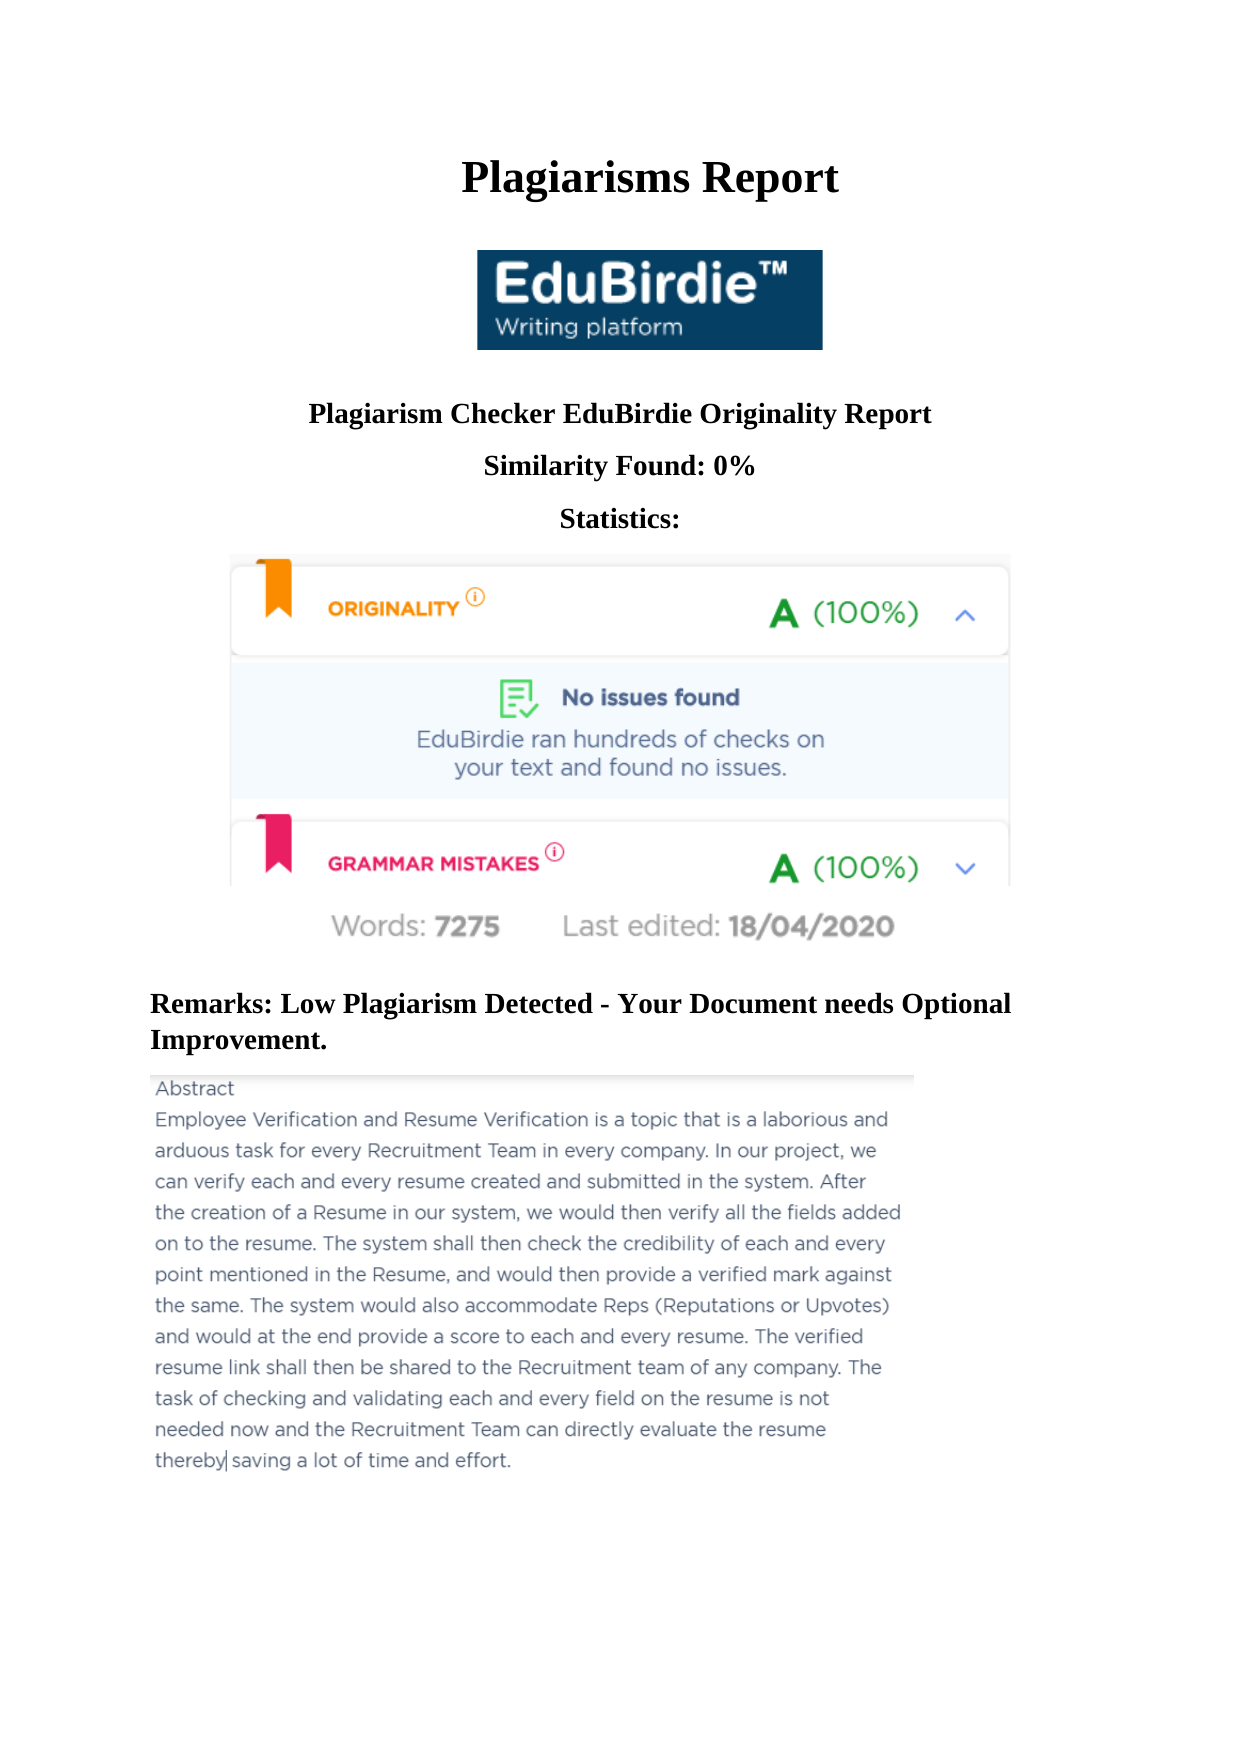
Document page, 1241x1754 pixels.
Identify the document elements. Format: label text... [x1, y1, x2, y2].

picture [477, 250, 823, 350]
text Plagiarism Checker EduBirdie Originality Report [150, 396, 1090, 429]
picture [311, 887, 929, 968]
text Remarks: Low Plagiarism Detected - Your Document needs Optional Improvement. [150, 986, 1090, 1056]
picture [150, 1075, 914, 1479]
text Statistics: [150, 501, 1090, 535]
picture [229, 554, 1011, 886]
text Similarity Found: 0% [150, 448, 1090, 482]
subtitle Plagiarisms Report [210, 150, 1090, 203]
